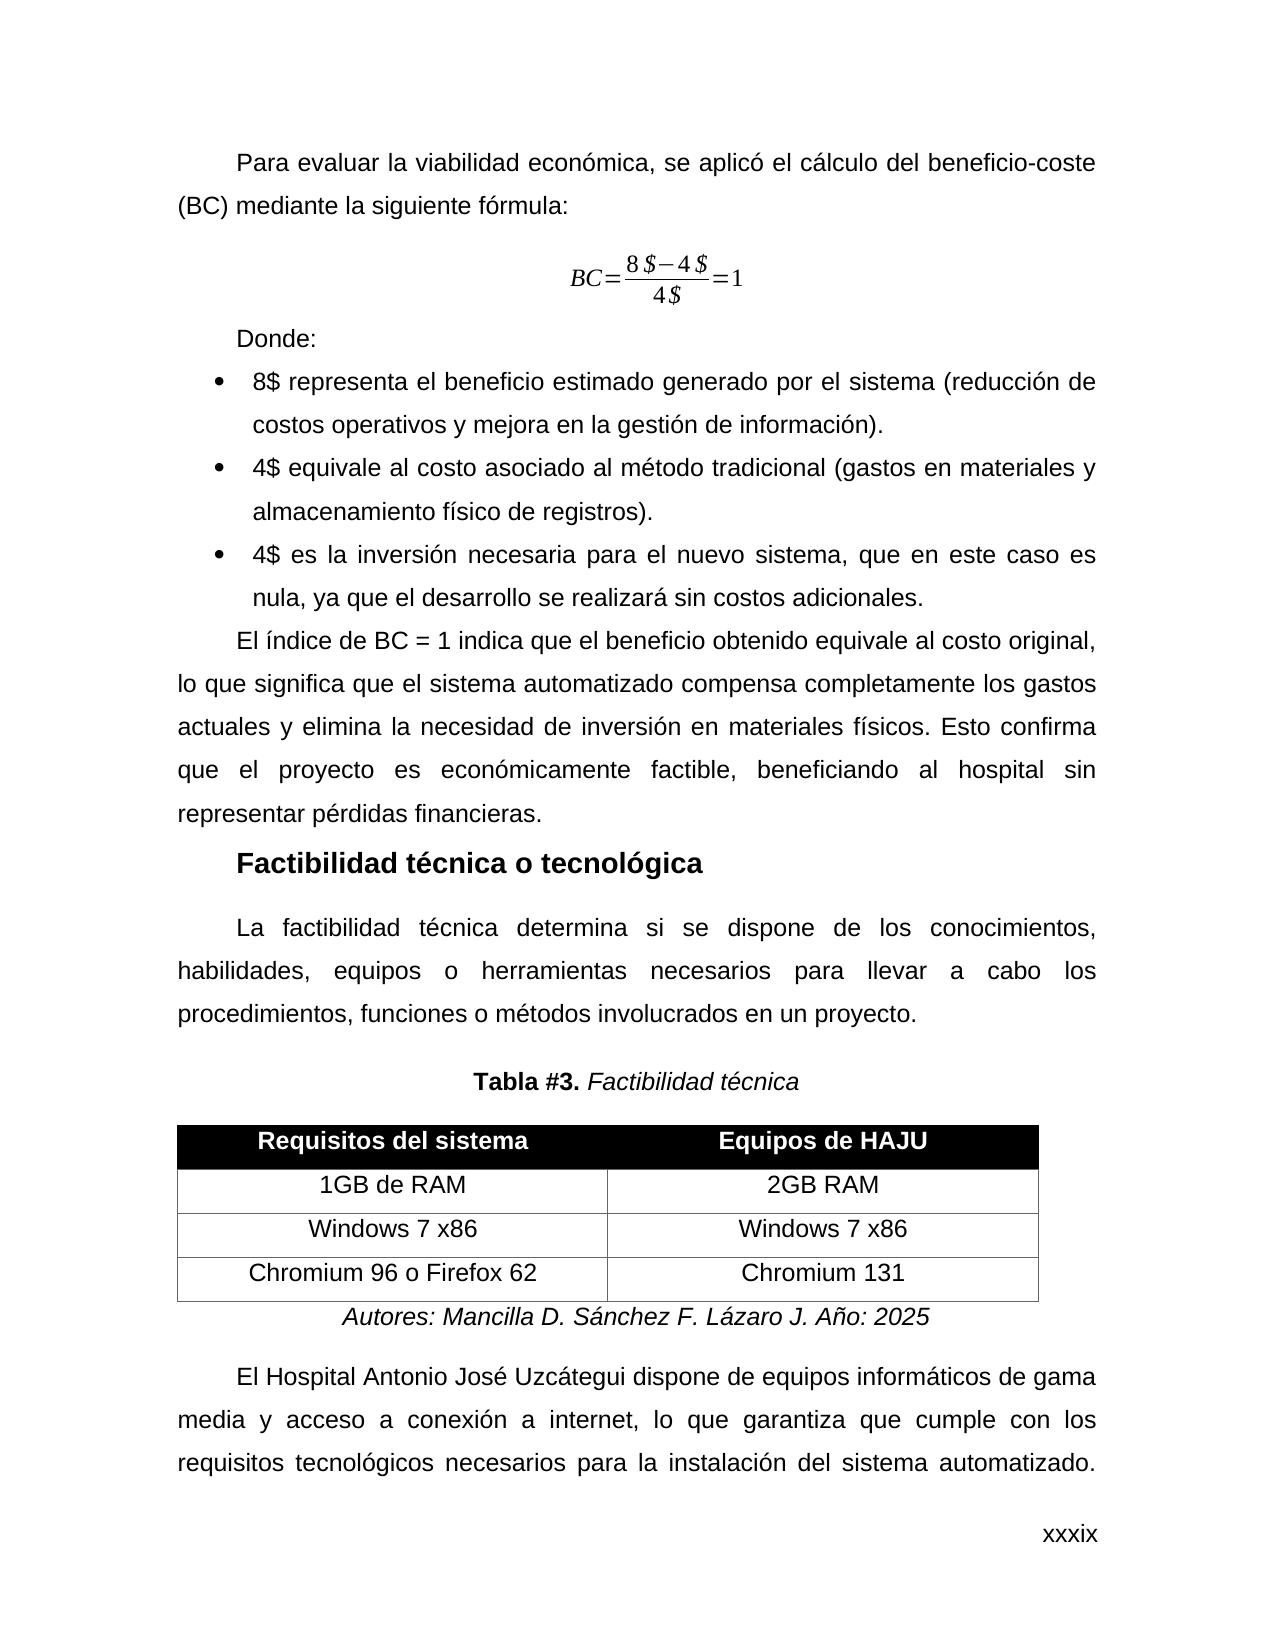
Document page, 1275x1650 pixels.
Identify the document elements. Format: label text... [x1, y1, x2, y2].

list 4$ equivale al costo asociado al método tradicional (gastos en materiales y almacenamiento físico de registros). [215, 453, 1098, 525]
text Para evaluar la viabilidad económica, se aplicó el cálculo del beneficio-coste (BC) mediante la siguiente fórmula: [177, 148, 1098, 219]
table_cell Chromium 131 [608, 1258, 1038, 1301]
table_cell Windows 7 x86 [608, 1214, 1038, 1257]
table_header Equipos de HAJU [608, 1126, 1038, 1169]
table_cell Windows 7 x86 [178, 1214, 607, 1257]
text Autores: Mancilla D. Sánchez F. Lázaro J. Año: 2025 [177, 1302, 1098, 1331]
table_header Requisitos del sistema [178, 1126, 607, 1169]
table_cell Chromium 96 o Firefox 62 [178, 1258, 607, 1301]
subtitle Factibilidad técnica o tecnológica [236, 846, 1098, 879]
table_cell 1GB de RAM [178, 1170, 607, 1213]
list 8$ representa el beneficio estimado generado por el sistema (reducción de costos operativos y mejora en la gestión de información). [215, 367, 1098, 439]
text El índice de BC = 1 indica que el beneficio obtenido equivale al costo original, lo que significa que el sistema automatizado compensa completamente los gastos actuales y elimina la necesidad de inversión en materiales físicos. Esto confirma que el proyecto es económicamente factible, beneficiando al hospital sin representar pérdidas financieras. [177, 626, 1098, 827]
table_cell 2GB RAM [608, 1170, 1038, 1213]
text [177, 1362, 1098, 1477]
list 4$ es la inversión necesaria para el nuevo sistema, que en este caso es nula, ya que el desarrollo se realizará sin costos adicionales. [215, 540, 1098, 612]
text Donde: [177, 324, 1098, 353]
text Tabla #3. Factibilidad técnica [177, 1067, 1098, 1096]
text La factibilidad técnica determina si se dispone de los conocimientos, habilidades, equipos o herramientas necesarios para llevar a cabo los procedimientos, funciones o métodos involucrados en un proyecto. [177, 913, 1098, 1028]
